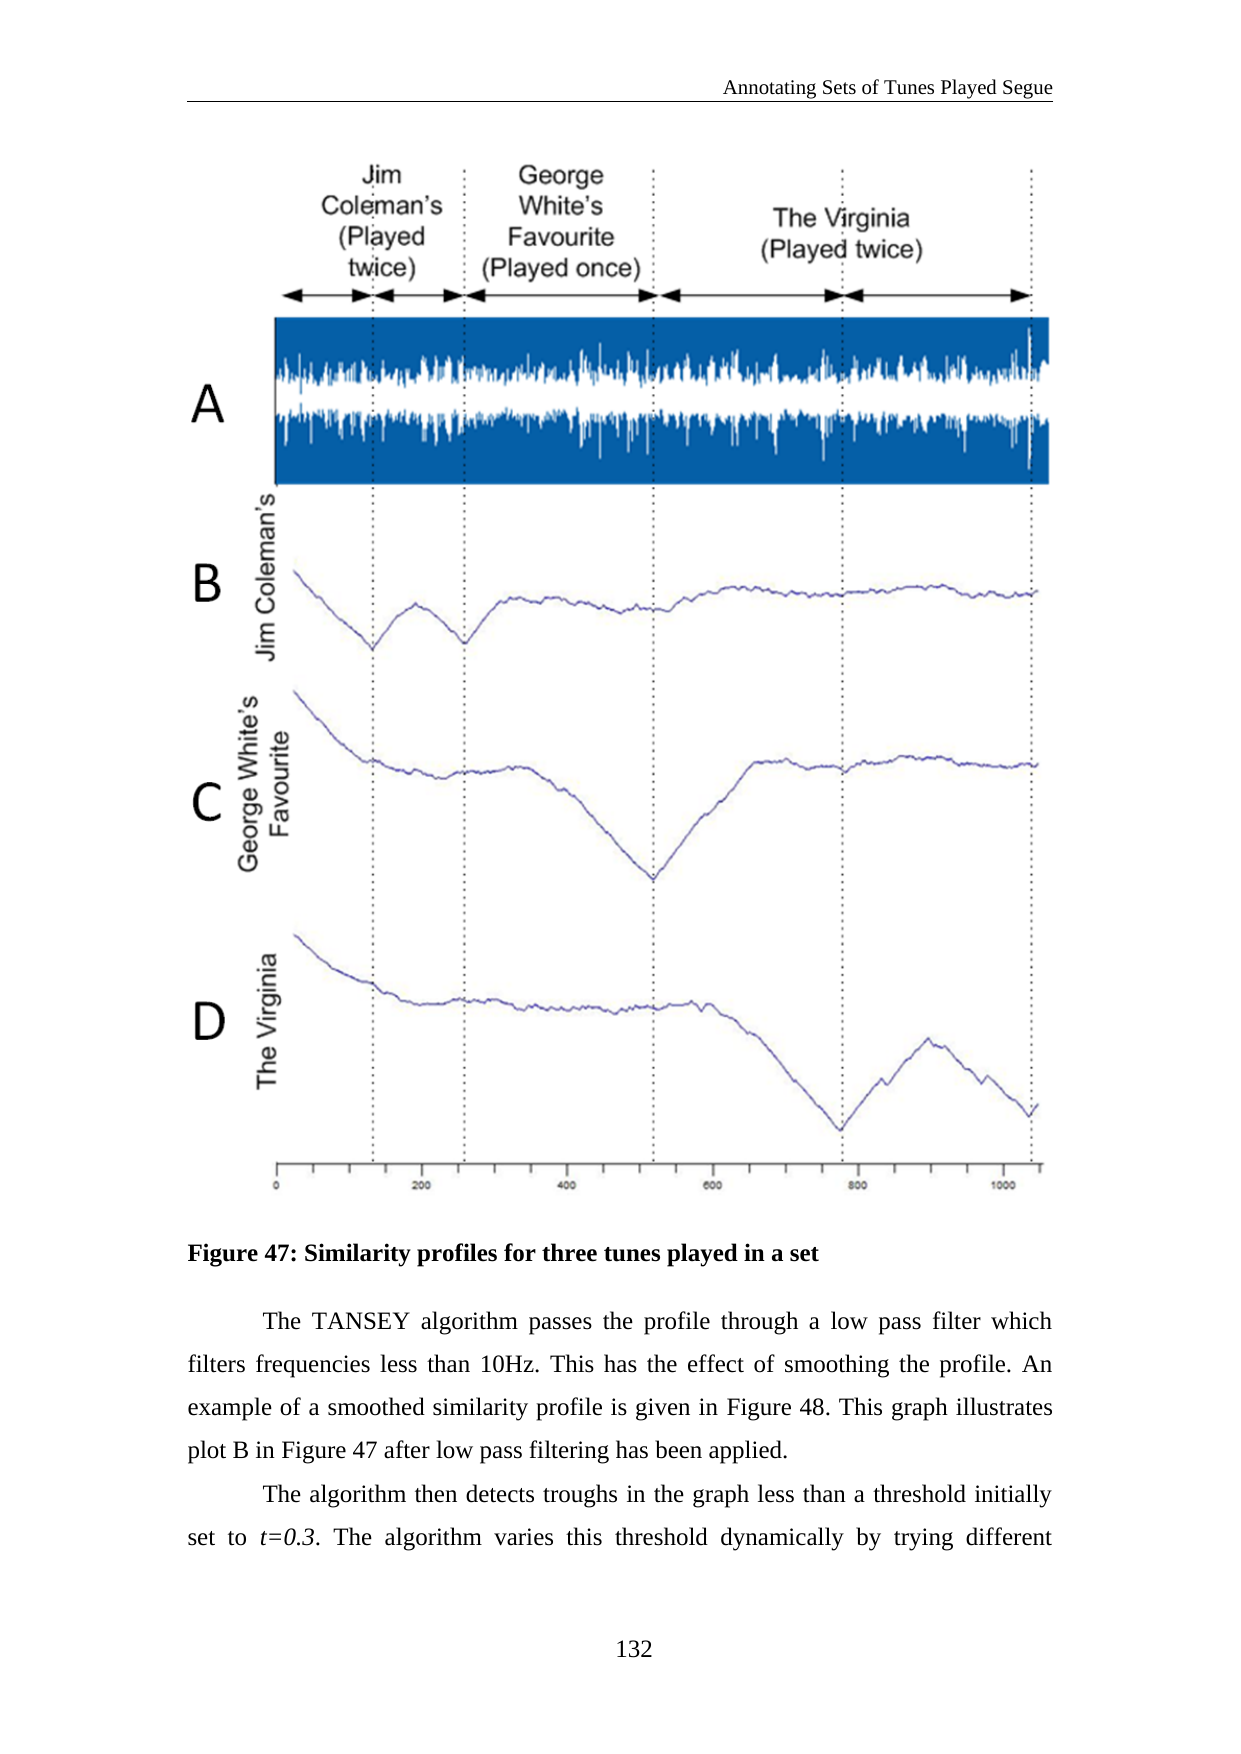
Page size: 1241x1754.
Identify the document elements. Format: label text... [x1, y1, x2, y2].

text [175, 1479, 1053, 1551]
text The TANSEY algorithm passes the profile through a low pass filter which filters frequencies less than 10Hz. This has the effect of smoothing the profile. An example of a smoothed similarity profile is given in Figure 48. This graph illustrates plot B in Figure 47 after low pass filtering has been applied. [175, 1306, 1053, 1464]
picture [186, 150, 1054, 1212]
